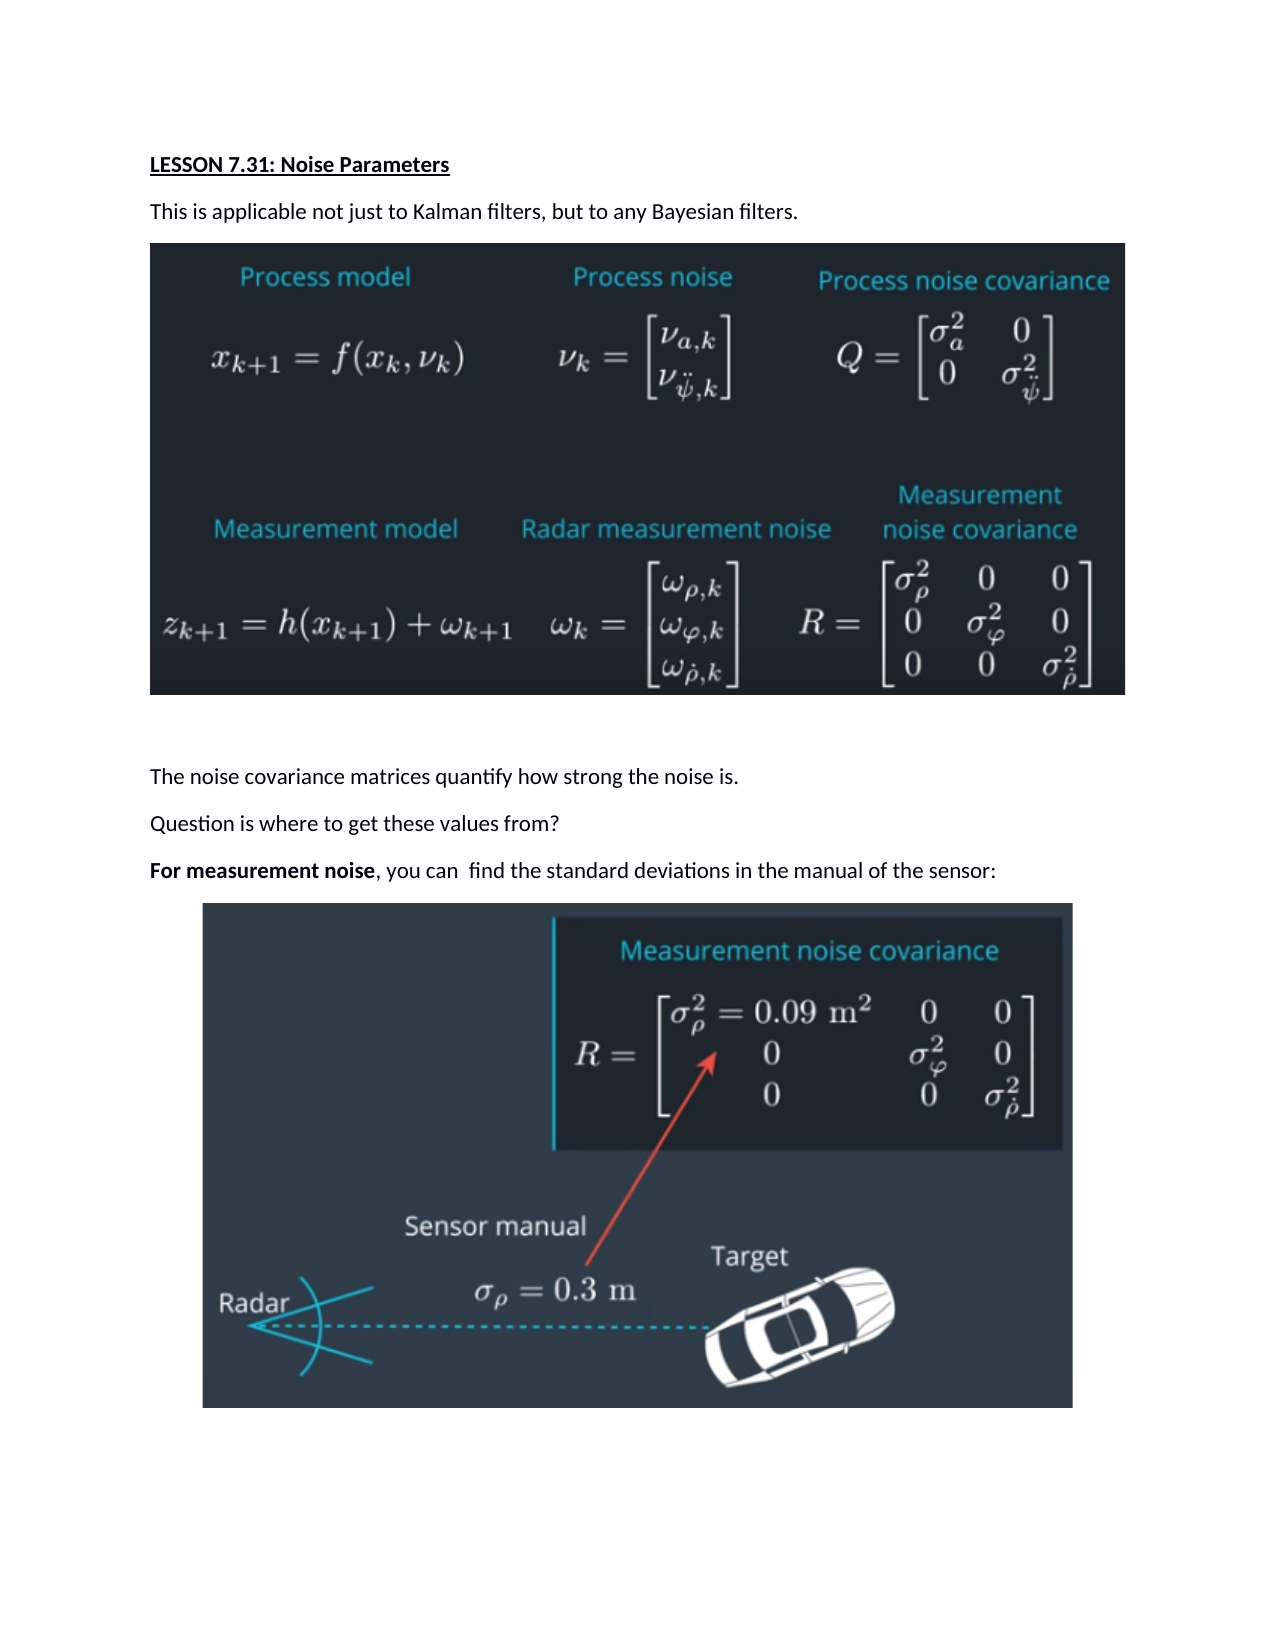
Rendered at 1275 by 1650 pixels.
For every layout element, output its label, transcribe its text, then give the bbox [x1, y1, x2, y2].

text Question is where to get these values from? [150, 809, 1125, 837]
picture [150, 243, 1125, 695]
text For measurement noise, you can find the standard deviations in the manual of the sensor: [150, 856, 1125, 884]
text LESSON 7.31: Noise Parameters [150, 150, 1125, 178]
text This is applicable not just to Kalman filters, but to any Bayesian filters. [150, 197, 1125, 225]
text The noise covariance matrices quantify how strong the noise is. [150, 762, 1125, 790]
picture [202, 903, 1073, 1408]
